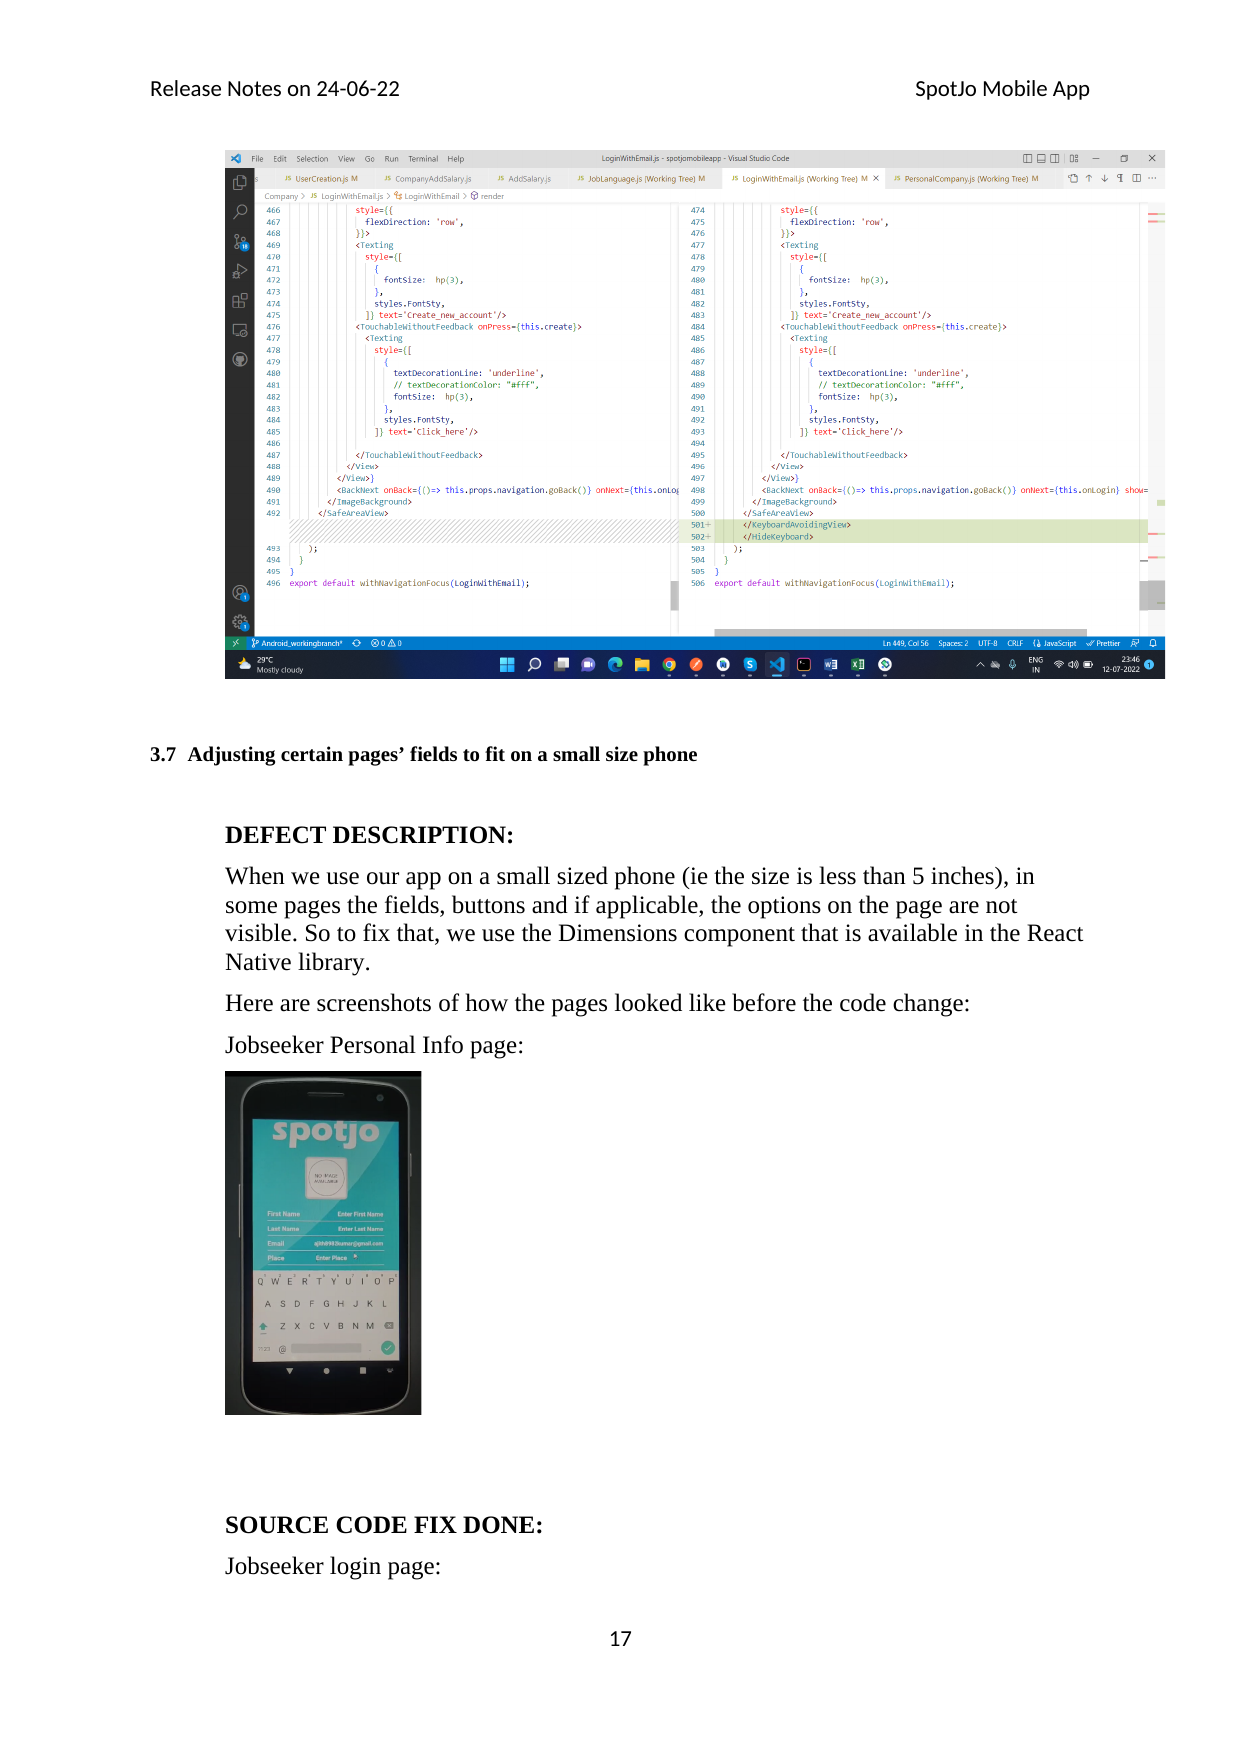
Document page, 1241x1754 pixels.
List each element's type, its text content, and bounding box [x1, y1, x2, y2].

text Here are screenshots of how the pages looked like before the code change: [225, 988, 1090, 1017]
text Jobseeker Personal Info page: [225, 1030, 1090, 1058]
text When we use our app on a small sized phone (ie the size is less than 5 inches), in some pages the fields, buttons and if applicable, the options on the page are not visible. So to fix that, we use the Dimensions component that is available in the React Native library. [225, 861, 1090, 976]
text Jobseeker login page: [225, 1551, 1090, 1580]
text DEFECT DESCRIPTION: [225, 820, 1090, 848]
text SOURCE CODE FIX DONE: [225, 1510, 1090, 1538]
subtitle Adjusting certain pages’ fields to fit on a small size phone [150, 741, 1090, 766]
picture [225, 1071, 422, 1415]
picture [225, 150, 1166, 679]
